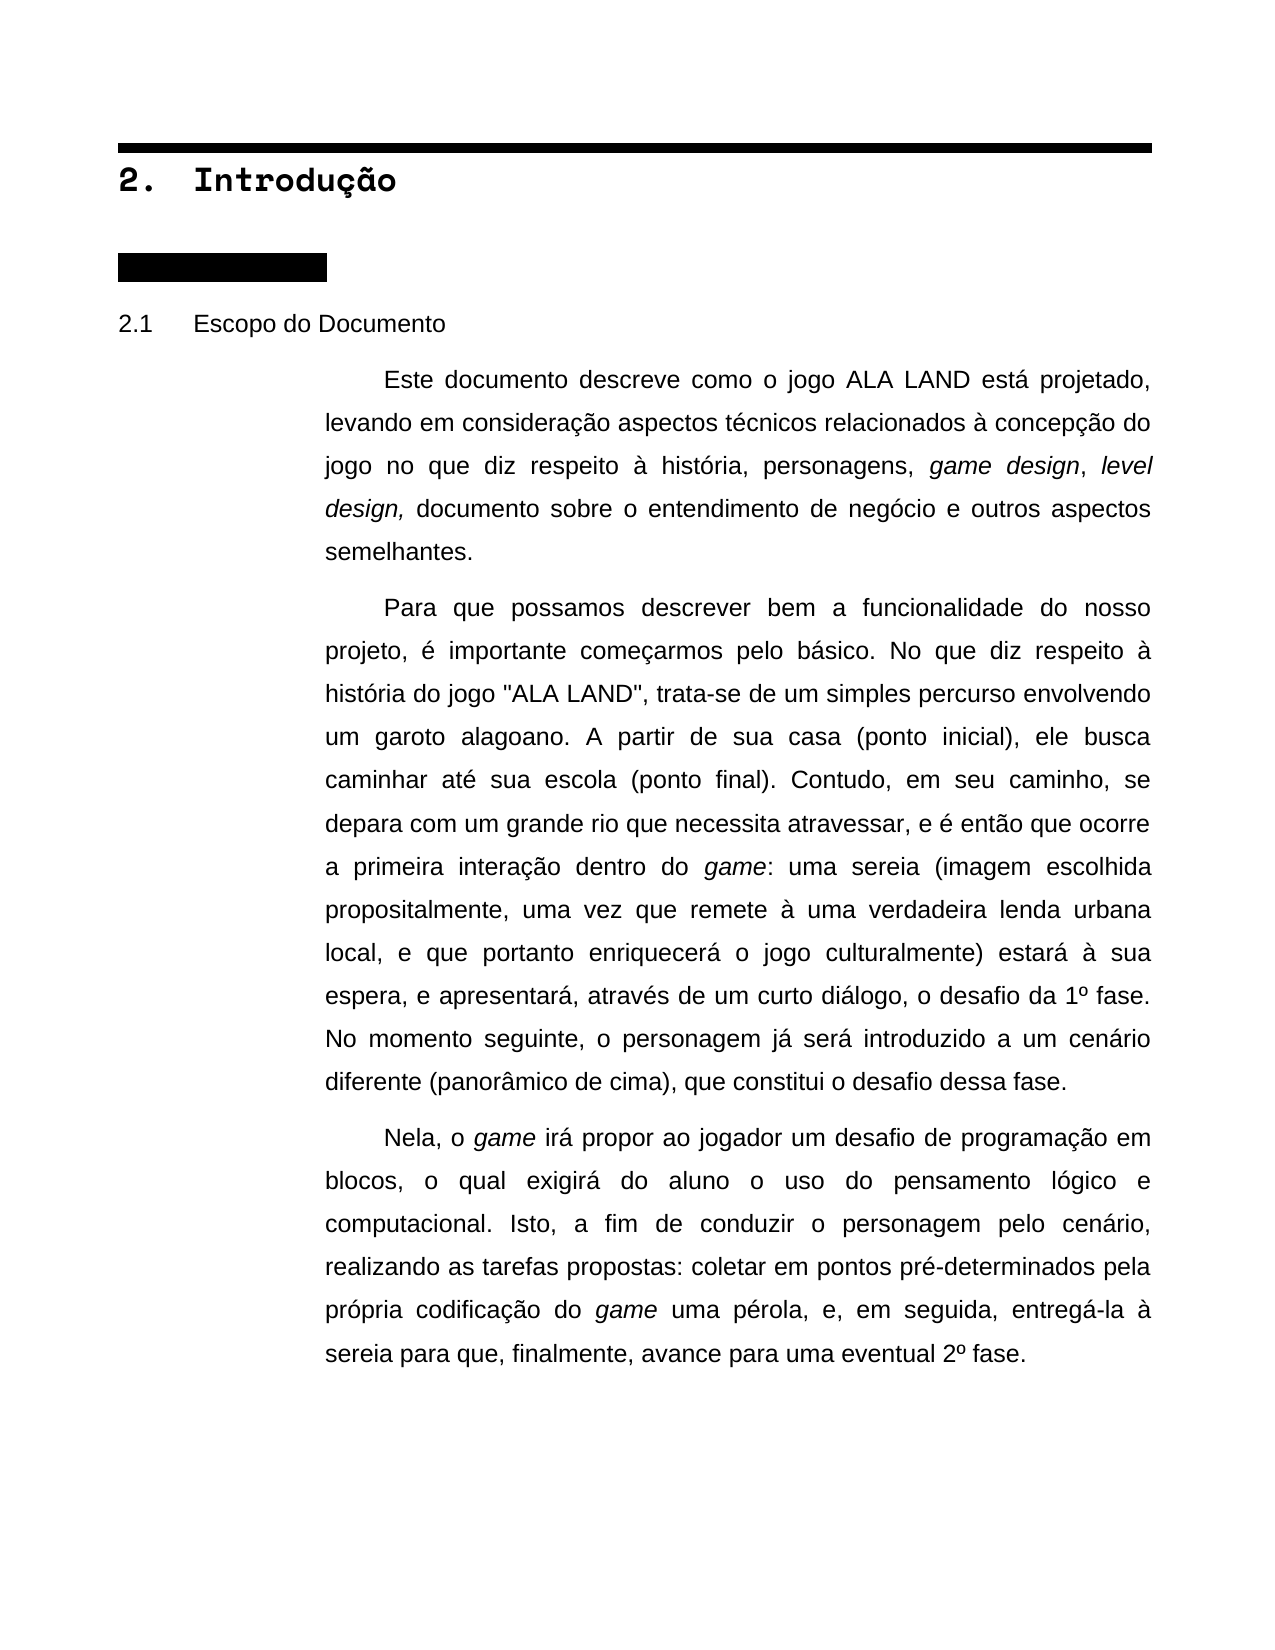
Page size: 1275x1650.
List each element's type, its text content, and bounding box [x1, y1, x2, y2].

list Escopo do Documento [118, 309, 1152, 338]
text Nela, o game irá propor ao jogador um desafio de programação em blocos, o qual exigirá do aluno o uso do pensamento lógico e computacional. Isto, a fim de conduzir o personagem pelo cenário, realizando as tarefas propostas: coletar em pontos pré-determinados pela própria codificação do game uma pérola, e, em seguida, entregá-la à sereia para que, finalmente, avance para uma eventual 2º fase. [325, 1123, 1152, 1367]
text Este documento descreve como o jogo ALA LAND está projetado, levando em consideração aspectos técnicos relacionados à concepção do jogo no que diz respeito à história, personagens, game design, level design, documento sobre o entendimento de negócio e outros aspectos semelhantes. [325, 365, 1152, 566]
text Para que possamos descrever bem a funcionalidade do nosso projeto, é importante começarmos pelo básico. No que diz respeito à história do jogo "ALA LAND", trata-se de um simples percurso envolvendo um garoto alagoano. A partir de sua casa (ponto inicial), ele busca caminhar até sua escola (ponto final). Contudo, em seu caminho, se depara com um grande rio que necessita atravessar, e é então que ocorre a primeira interação dentro do game: uma sereia (imagem escolhida propositalmente, uma vez que remete à uma verdadeira lenda urbana local, e que portanto enriquecerá o jogo culturalmente) estará à sua espera, e apresentará, através de um curto diálogo, o desafio da 1º fase. No momento seguinte, o personagem já será introduzido a um cenário diferente (panorâmico de cima), que constitui o desafio dessa fase. [325, 593, 1152, 1096]
title Introdução [118, 153, 1152, 204]
